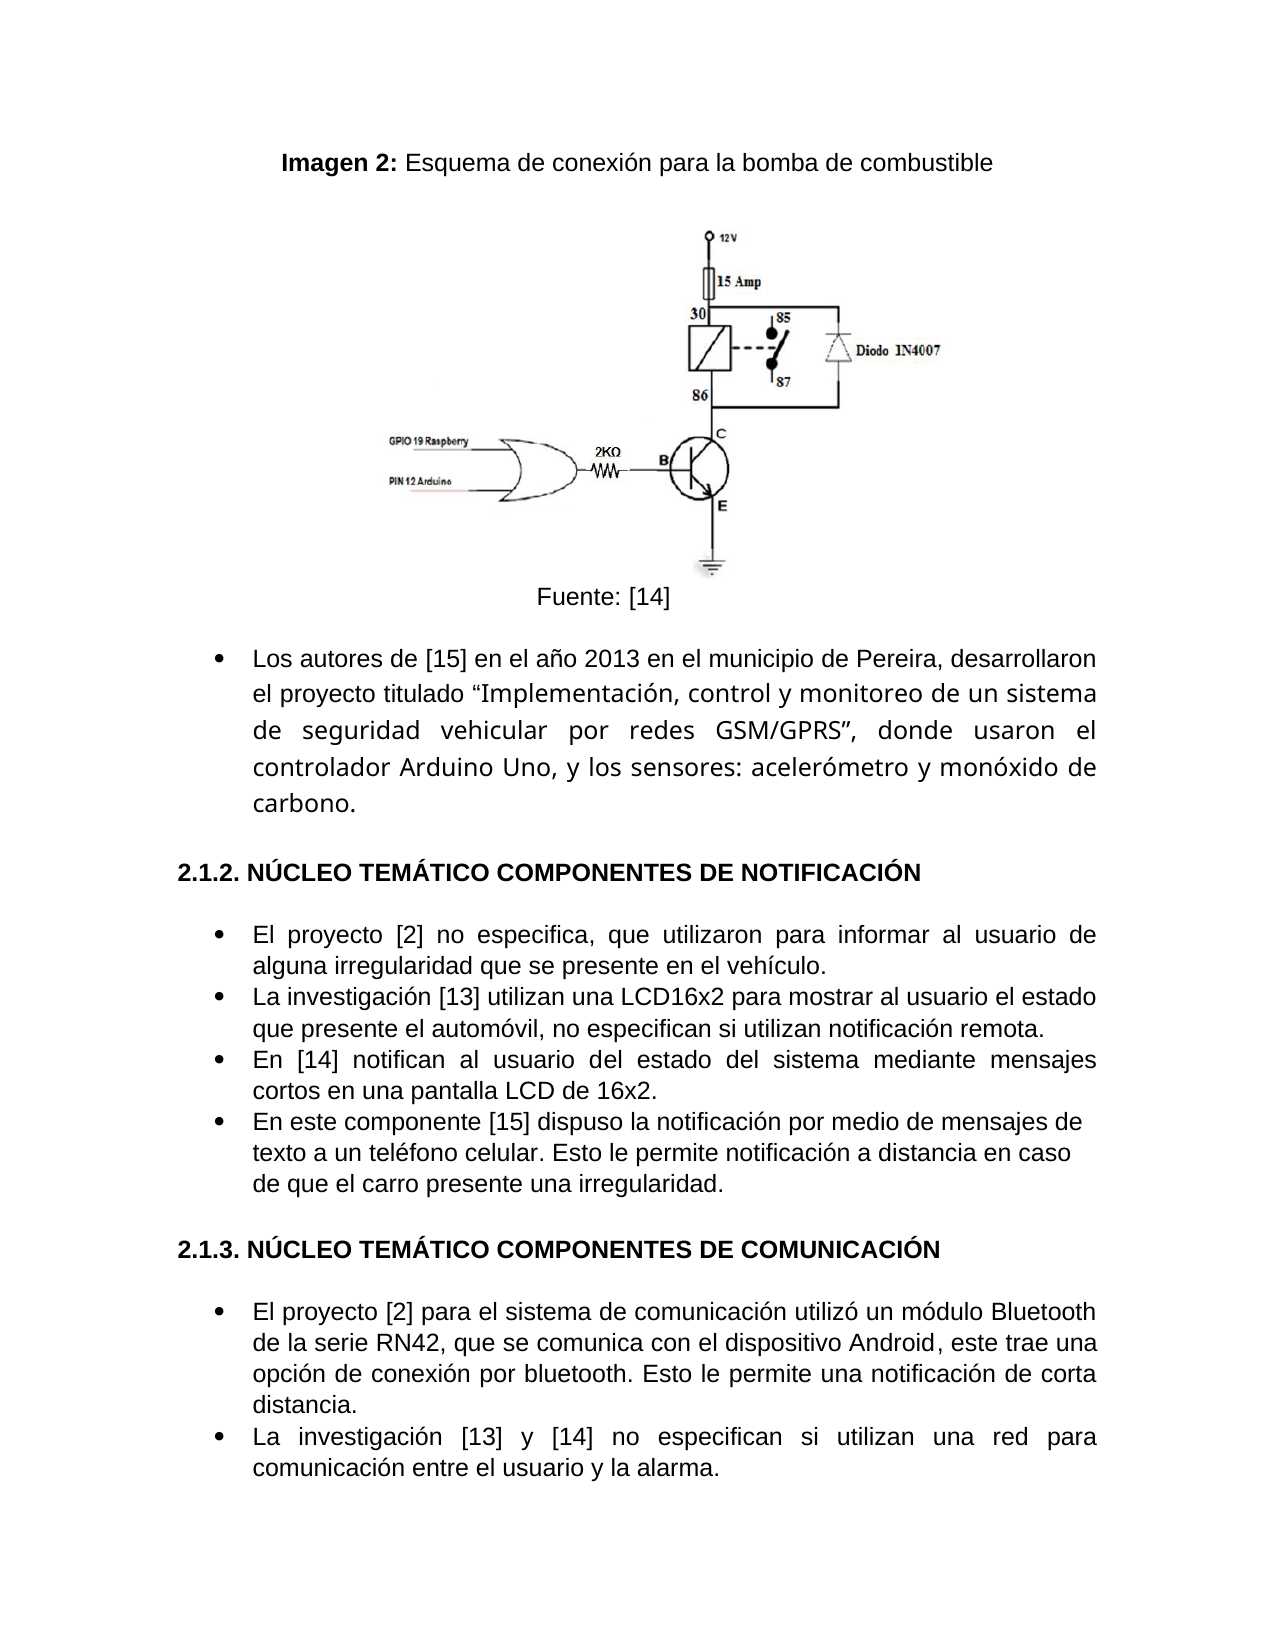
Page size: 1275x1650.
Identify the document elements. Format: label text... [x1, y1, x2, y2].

subtitle 2.1.3. NÚCLEO TEMÁTICO COMPONENTES DE COMUNICACIÓN [177, 1235, 1098, 1264]
list Los autores de en el año 2013 en el municipio de Pereira, desarrollaron el proyecto titulado “Implementación, control y monitoreo de un sistema de seguridad vehicular por redes GSM/GPRS”, donde usaron el controlador Arduino Uno, y los sensores: acelerómetro y monóxido de carbono. [215, 644, 1098, 820]
list El proyecto no especifica, que utilizaron para informar al usuario de alguna irregularidad que se presente en el vehículo. [215, 920, 1098, 980]
list En notifican al usuario del estado del sistema mediante mensajes cortos en una pantalla LCD de 16x2. [215, 1044, 1098, 1104]
text Imagen 2: Esquema de conexión para la bomba de combustible [177, 148, 1098, 176]
list La investigación y no especifican si utilizan una red para comunicación entre el usuario y la alarma. [215, 1422, 1098, 1481]
list En este componente dispuso la notificación por medio de mensajes de texto a un teléfono celular. Esto le permite notificación a distancia en caso de que el carro presente una irregularidad. [215, 1107, 1098, 1198]
list Fuente: [252, 582, 1098, 611]
subtitle 2.1.2. NÚCLEO TEMÁTICO COMPONENTES DE NOTIFICACIÓN [177, 858, 1098, 887]
list La investigación utilizan una LCD16x2 para mostrar al usuario el estado que presente el automóvil, no especifican si utilizan notificación remota. [215, 982, 1098, 1042]
picture [369, 197, 981, 580]
list El proyecto para el sistema de comunicación utilizó un módulo Bluetooth de la serie RN42, que se comunica con el dispositivo Android, este trae una opción de conexión por bluetooth. Esto le permite una notificación de corta distancia. [215, 1297, 1098, 1419]
